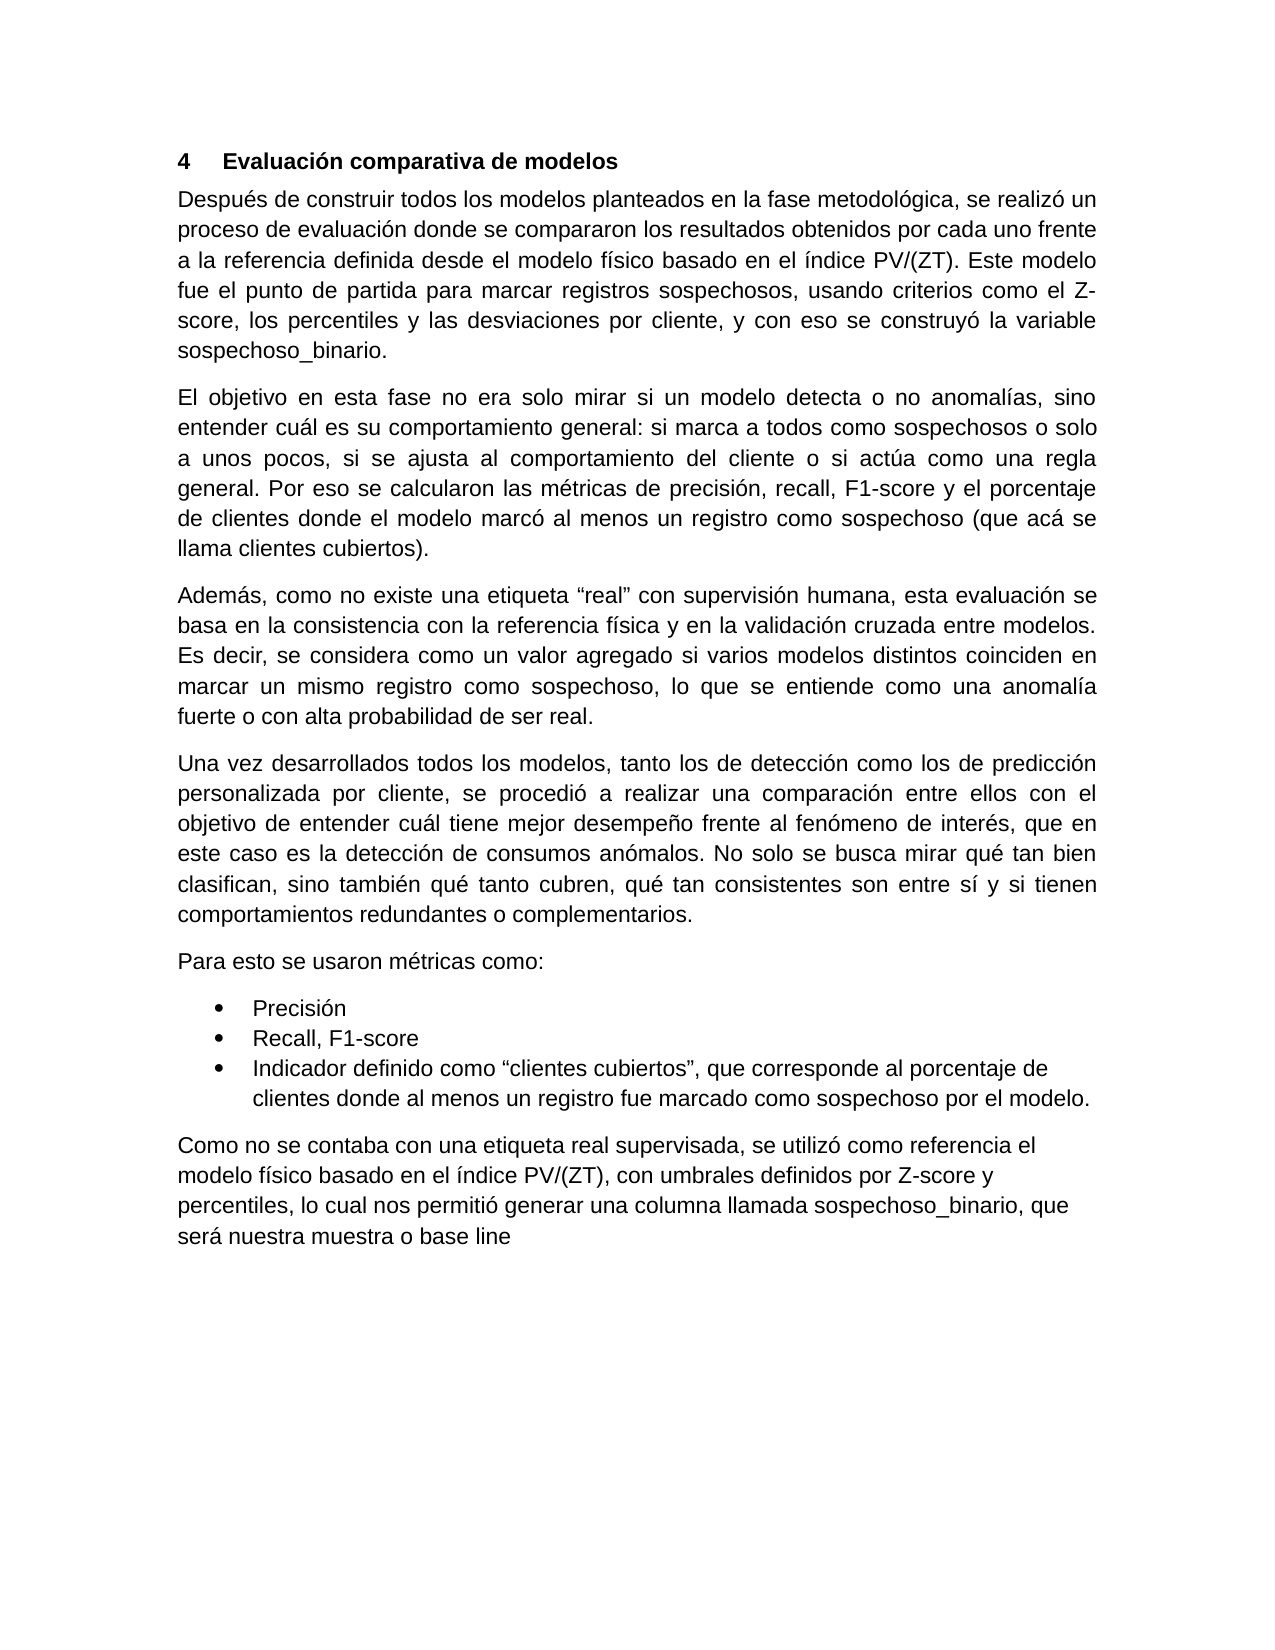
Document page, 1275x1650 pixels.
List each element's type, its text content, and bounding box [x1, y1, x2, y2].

list Precisión [215, 994, 1098, 1021]
text Como no se contaba con una etiqueta real supervisada, se utilizó como referencia el modelo físico basado en el índice PV/(ZT), con umbrales definidos por Z-score y percentiles, lo cual nos permitió generar una columna llamada sospechoso_binario, que será nuestra muestra o base line [177, 1132, 1098, 1249]
text Después de construir todos los modelos planteados en la fase metodológica, se realizó un proceso de evaluación donde se compararon los resultados obtenidos por cada uno frente a la referencia definida desde el modelo físico basado en el índice PV/(ZT). Este modelo fue el punto de partida para marcar registros sospechosos, usando criterios como el Z-score, los percentiles y las desviaciones por cliente, y con eso se construyó la variable sospechoso_binario. [177, 186, 1098, 363]
text Una vez desarrollados todos los modelos, tanto los de detección como los de predicción personalizada por cliente, se procedió a realizar una comparación entre ellos con el objetivo de entender cuál tiene mejor desempeño frente al fenómeno de interés, que en este caso es la detección de consumos anómalos. No solo se busca mirar qué tan bien clasifican, sino también qué tanto cubren, qué tan consistentes son entre sí y si tienen comportamientos redundantes o complementarios. [177, 750, 1098, 927]
subtitle Evaluación comparativa de modelos [177, 148, 1098, 174]
list Recall, F1-score [215, 1025, 1098, 1051]
text Además, como no existe una etiqueta “real” con supervisión humana, esta evaluación se basa en la consistencia con la referencia física y en la validación cruzada entre modelos. Es decir, se considera como un valor agregado si varios modelos distintos coinciden en marcar un mismo registro como sospechoso, lo que se entiende como una anomalía fuerte o con alta probabilidad de ser real. [177, 582, 1098, 729]
text Para esto se usaron métricas como: [177, 948, 1098, 974]
text El objetivo en esta fase no era solo mirar si un modelo detecta o no anomalías, sino entender cuál es su comportamiento general: si marca a todos como sospechosos o solo a unos pocos, si se ajusta al comportamiento del cliente o si actúa como una regla general. Por eso se calcularon las métricas de precisión, recall, F1-score y el porcentaje de clientes donde el modelo marcó al menos un registro como sospechoso (que acá se llama clientes cubiertos). [177, 384, 1098, 561]
list Indicador definido como “clientes cubiertos”, que corresponde al porcentaje de clientes donde al menos un registro fue marcado como sospechoso por el modelo. [215, 1055, 1098, 1111]
